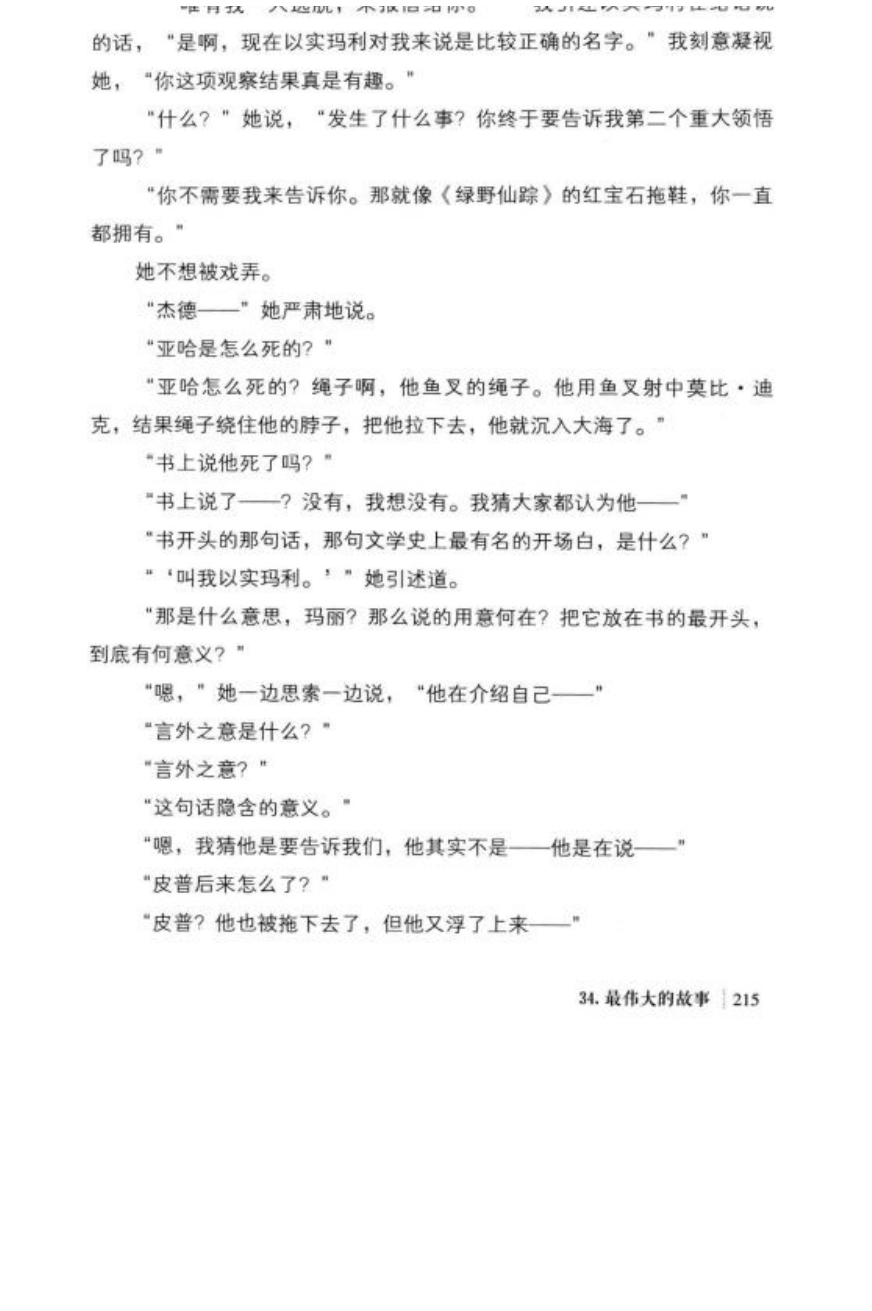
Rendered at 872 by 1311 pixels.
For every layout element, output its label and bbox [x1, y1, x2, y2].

picture [0, 6, 872, 1054]
